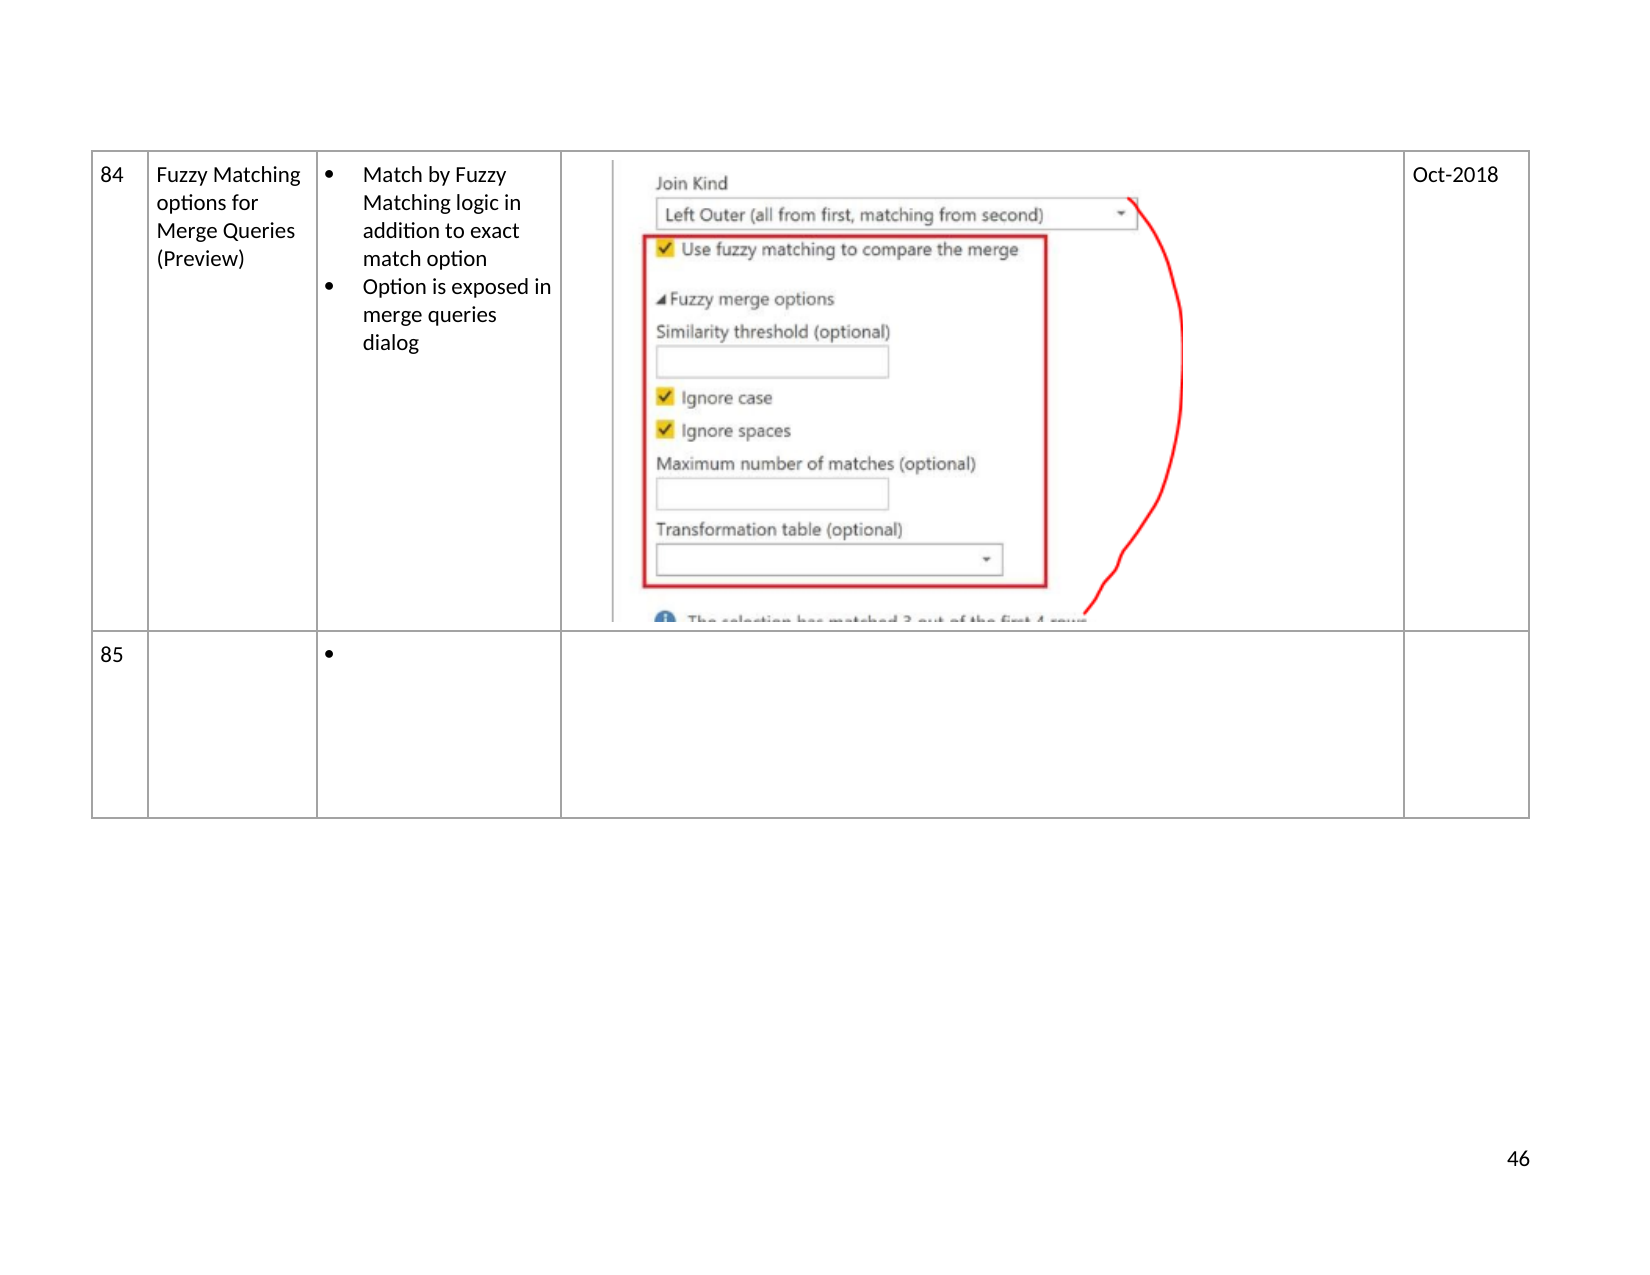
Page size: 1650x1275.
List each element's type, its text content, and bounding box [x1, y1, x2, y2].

table_cell [1405, 632, 1528, 817]
table_cell [562, 632, 1403, 817]
table_cell [149, 632, 316, 817]
table_cell Oct-2018 [1405, 152, 1528, 630]
table_cell [318, 632, 560, 817]
table_cell [562, 152, 1403, 630]
table_cell Match by Fuzzy Matching logic in addition to exact match option Option is exposed in merge queries dialog [318, 152, 560, 630]
table_cell Fuzzy Matching options for Merge Queries (Preview) [149, 152, 316, 630]
table_cell 85 [93, 632, 147, 817]
picture [606, 160, 1183, 622]
table_cell 84 [93, 152, 147, 630]
